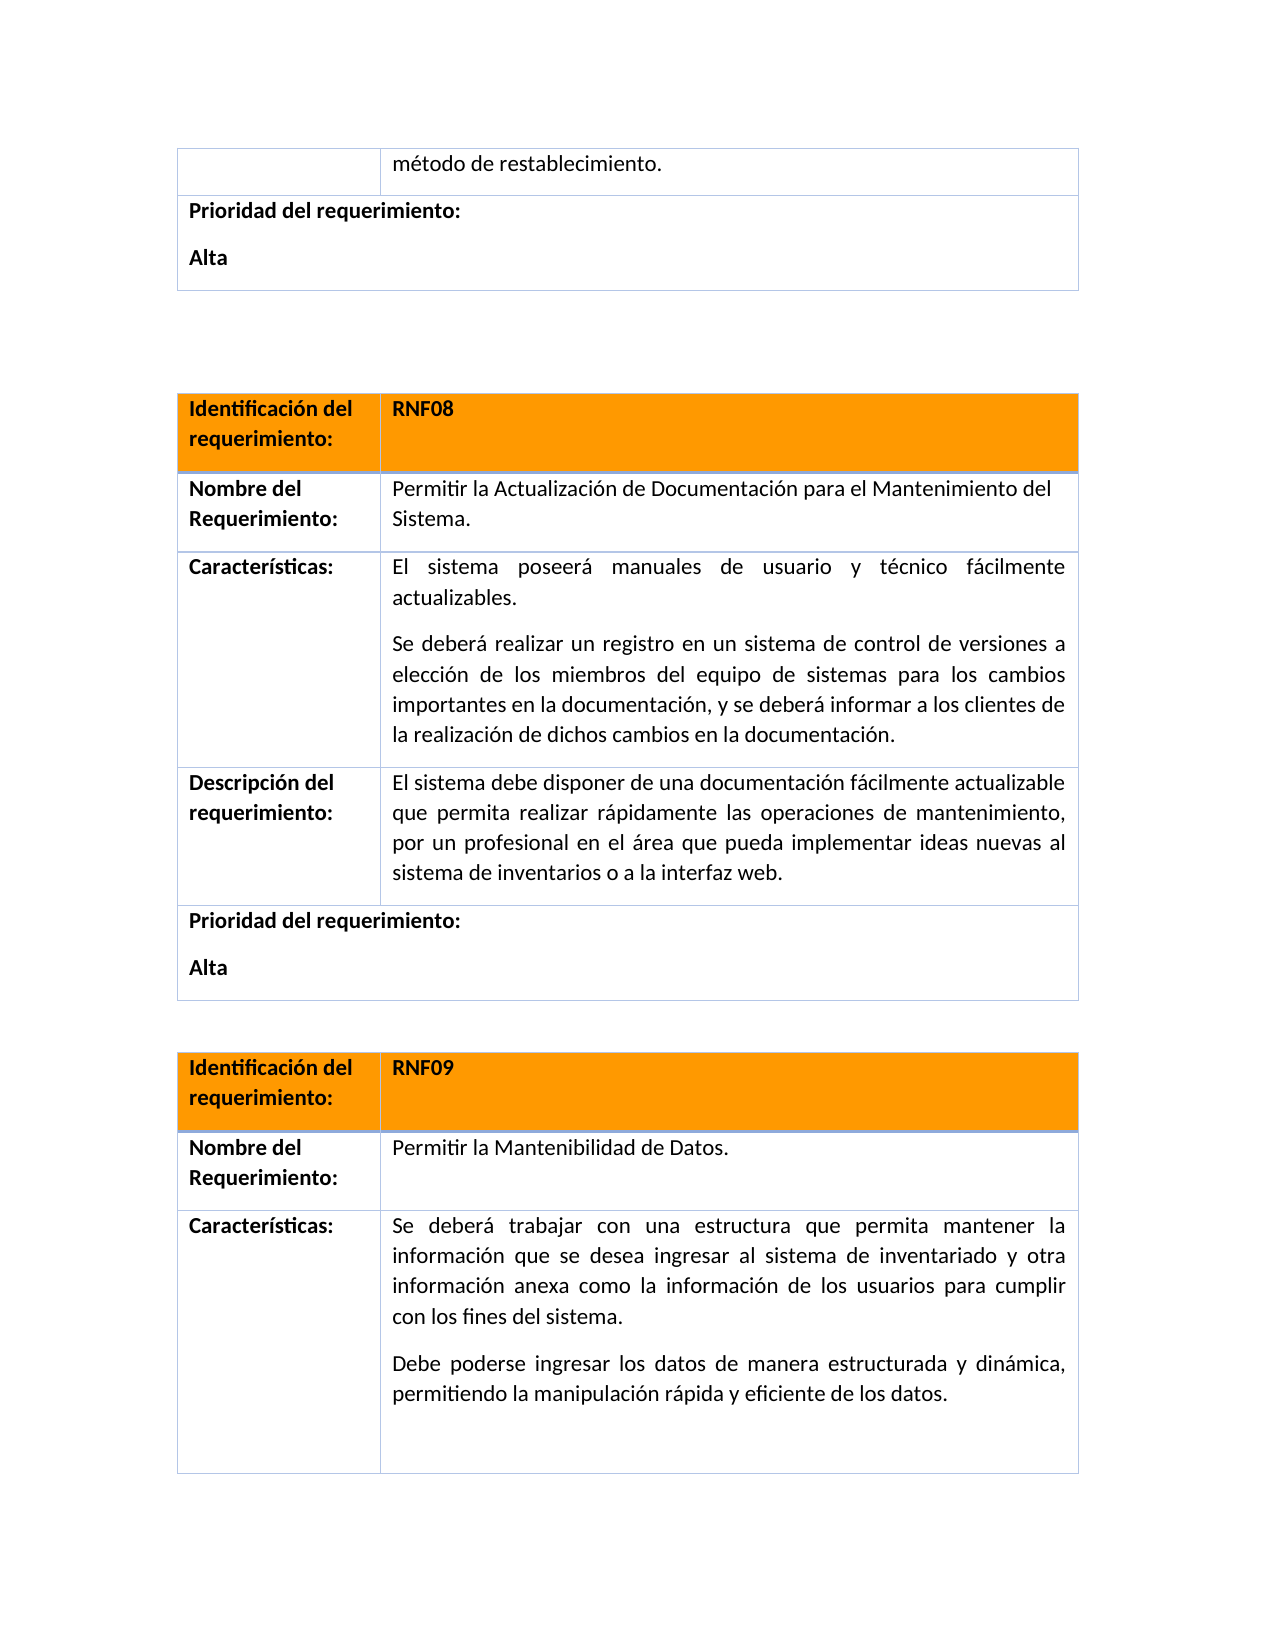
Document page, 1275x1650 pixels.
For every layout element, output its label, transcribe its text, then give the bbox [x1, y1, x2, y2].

table_cell El sistema poseerá manuales de usuario y técnico fácilmente actualizables. Se deberá realizar un registro en un sistema de control de versiones a elección de los miembros del equipo de sistemas para los cambios importantes en la documentación, y se deberá informar a los clientes de la realización de dichos cambios en la documentación. [381, 553, 1078, 767]
table_cell Se deberá trabajar con una estructura que permita mantener la información que se desea ingresar al sistema de inventariado y otra información anexa como la información de los usuarios para cumplir con los fines del sistema. Debe poderse ingresar los datos de manera estructurada y dinámica, permitiendo la manipulación rápida y eficiente de los datos. [381, 1211, 1078, 1473]
table_cell Nombre del Requerimiento: [178, 474, 380, 551]
table_header RNF08 [381, 394, 1078, 471]
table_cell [381, 149, 1078, 195]
table_header Identificación del requerimiento: [178, 394, 380, 471]
table_cell Características: [178, 1211, 380, 1473]
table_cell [178, 149, 380, 195]
table_cell Descripción del requerimiento: [178, 768, 380, 905]
table_header RNF09 [381, 1053, 1078, 1130]
table_cell Nombre del Requerimiento: [178, 1133, 380, 1210]
table_cell El sistema debe disponer de una documentación fácilmente actualizable que permita realizar rápidamente las operaciones de mantenimiento, por un profesional en el área que pueda implementar ideas nuevas al sistema de inventarios o a la interfaz web. [381, 768, 1078, 905]
table_cell Prioridad del requerimiento: Alta [178, 196, 1078, 290]
table_cell Permitir la Mantenibilidad de Datos. [381, 1133, 1078, 1210]
table_cell Características: [178, 553, 380, 767]
table_cell Prioridad del requerimiento: Alta [178, 906, 1078, 1000]
table_header Identificación del requerimiento: [178, 1053, 380, 1130]
table_cell Permitir la Actualización de Documentación para el Mantenimiento del Sistema. [381, 474, 1078, 551]
